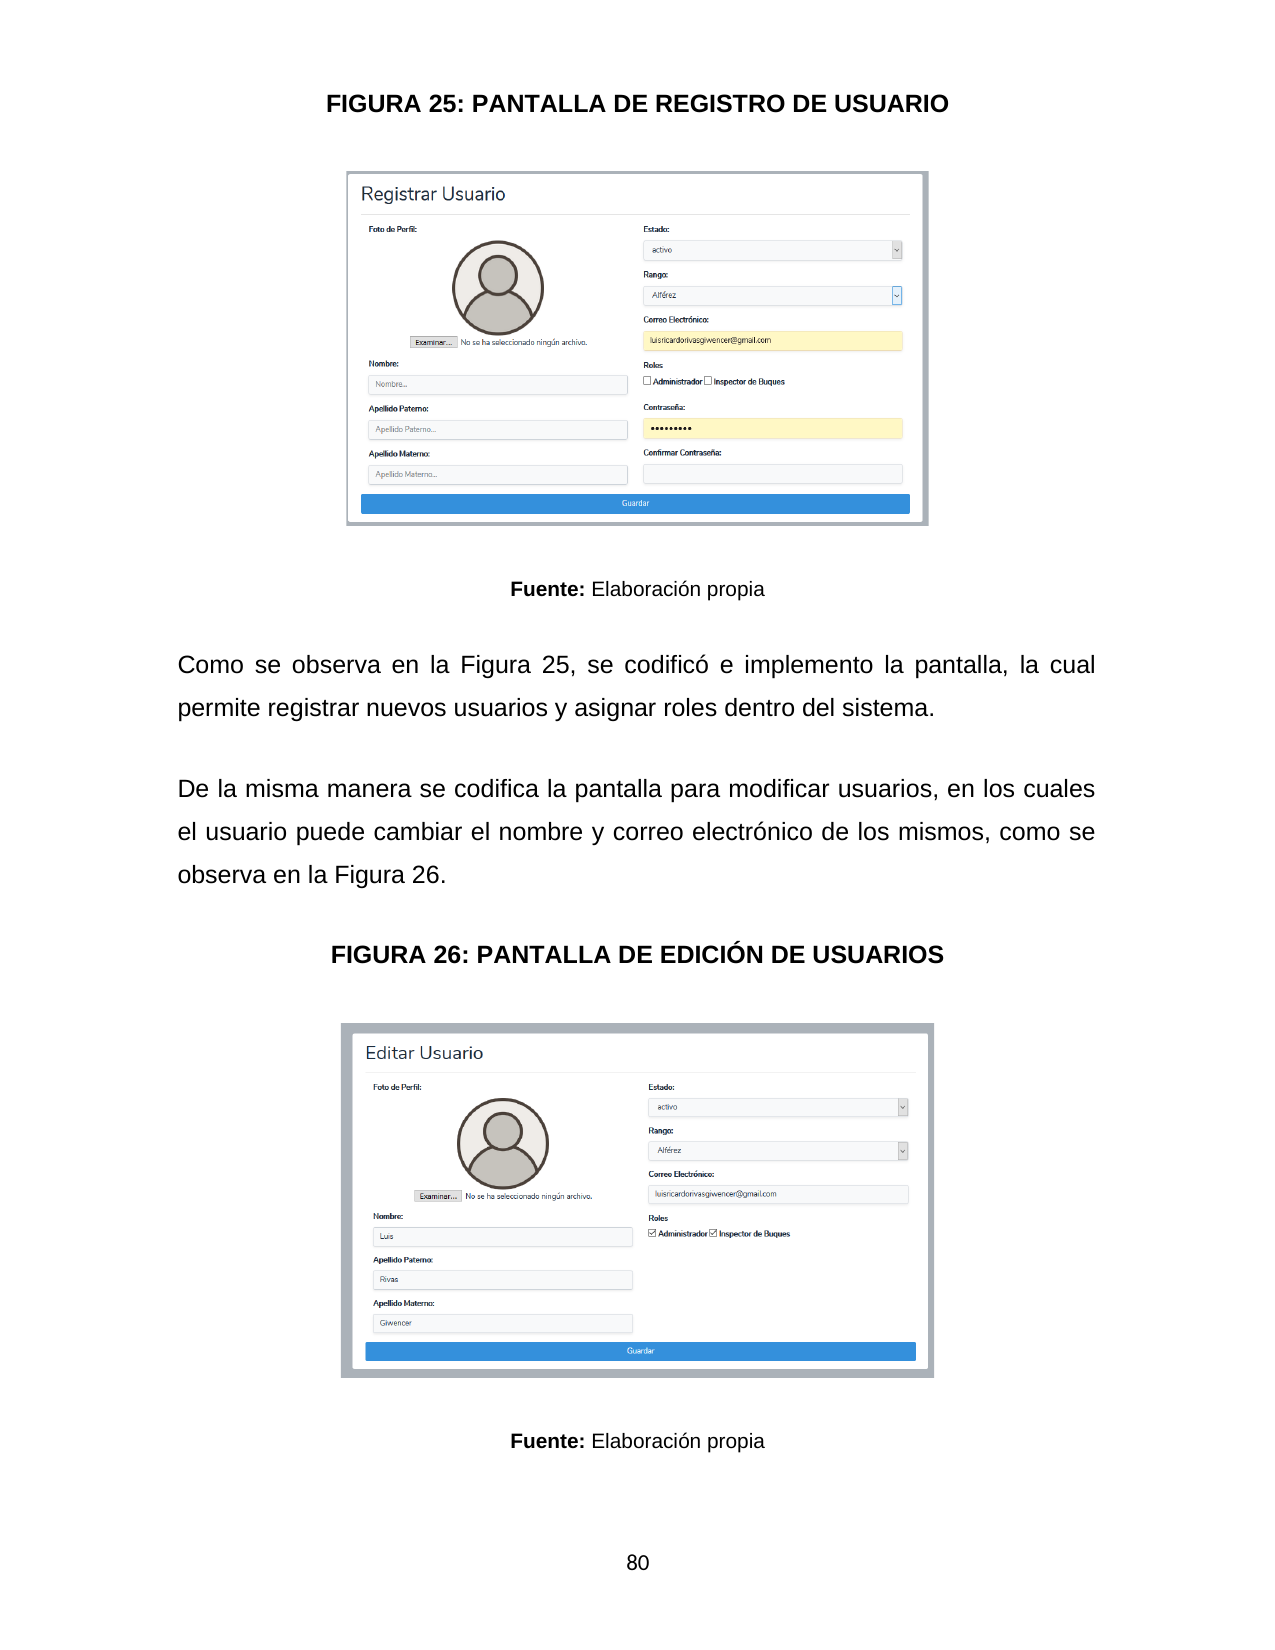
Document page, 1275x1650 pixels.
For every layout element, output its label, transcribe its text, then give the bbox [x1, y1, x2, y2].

text Fuente: Elaboración propia [177, 577, 1098, 601]
text De la misma manera se codifica la pantalla para modificar usuarios, en los cuales el usuario puede cambiar el nombre y correo electrónico de los mismos, como se observa en la Figura 26. [177, 774, 1098, 889]
text FIGURA 26: PANTALLA DE EDICIÓN DE USUARIOS [177, 941, 1098, 969]
picture [346, 171, 929, 526]
picture [340, 1023, 935, 1378]
text FIGURA 25: PANTALLA DE REGISTRO DE USUARIO [177, 89, 1098, 117]
text Como se observa en la Figura 25, se codificó e implemento la pantalla, la cual permite registrar nuevos usuarios y asignar roles dentro del sistema. [177, 650, 1098, 722]
text Fuente: Elaboración propia [177, 1429, 1098, 1453]
